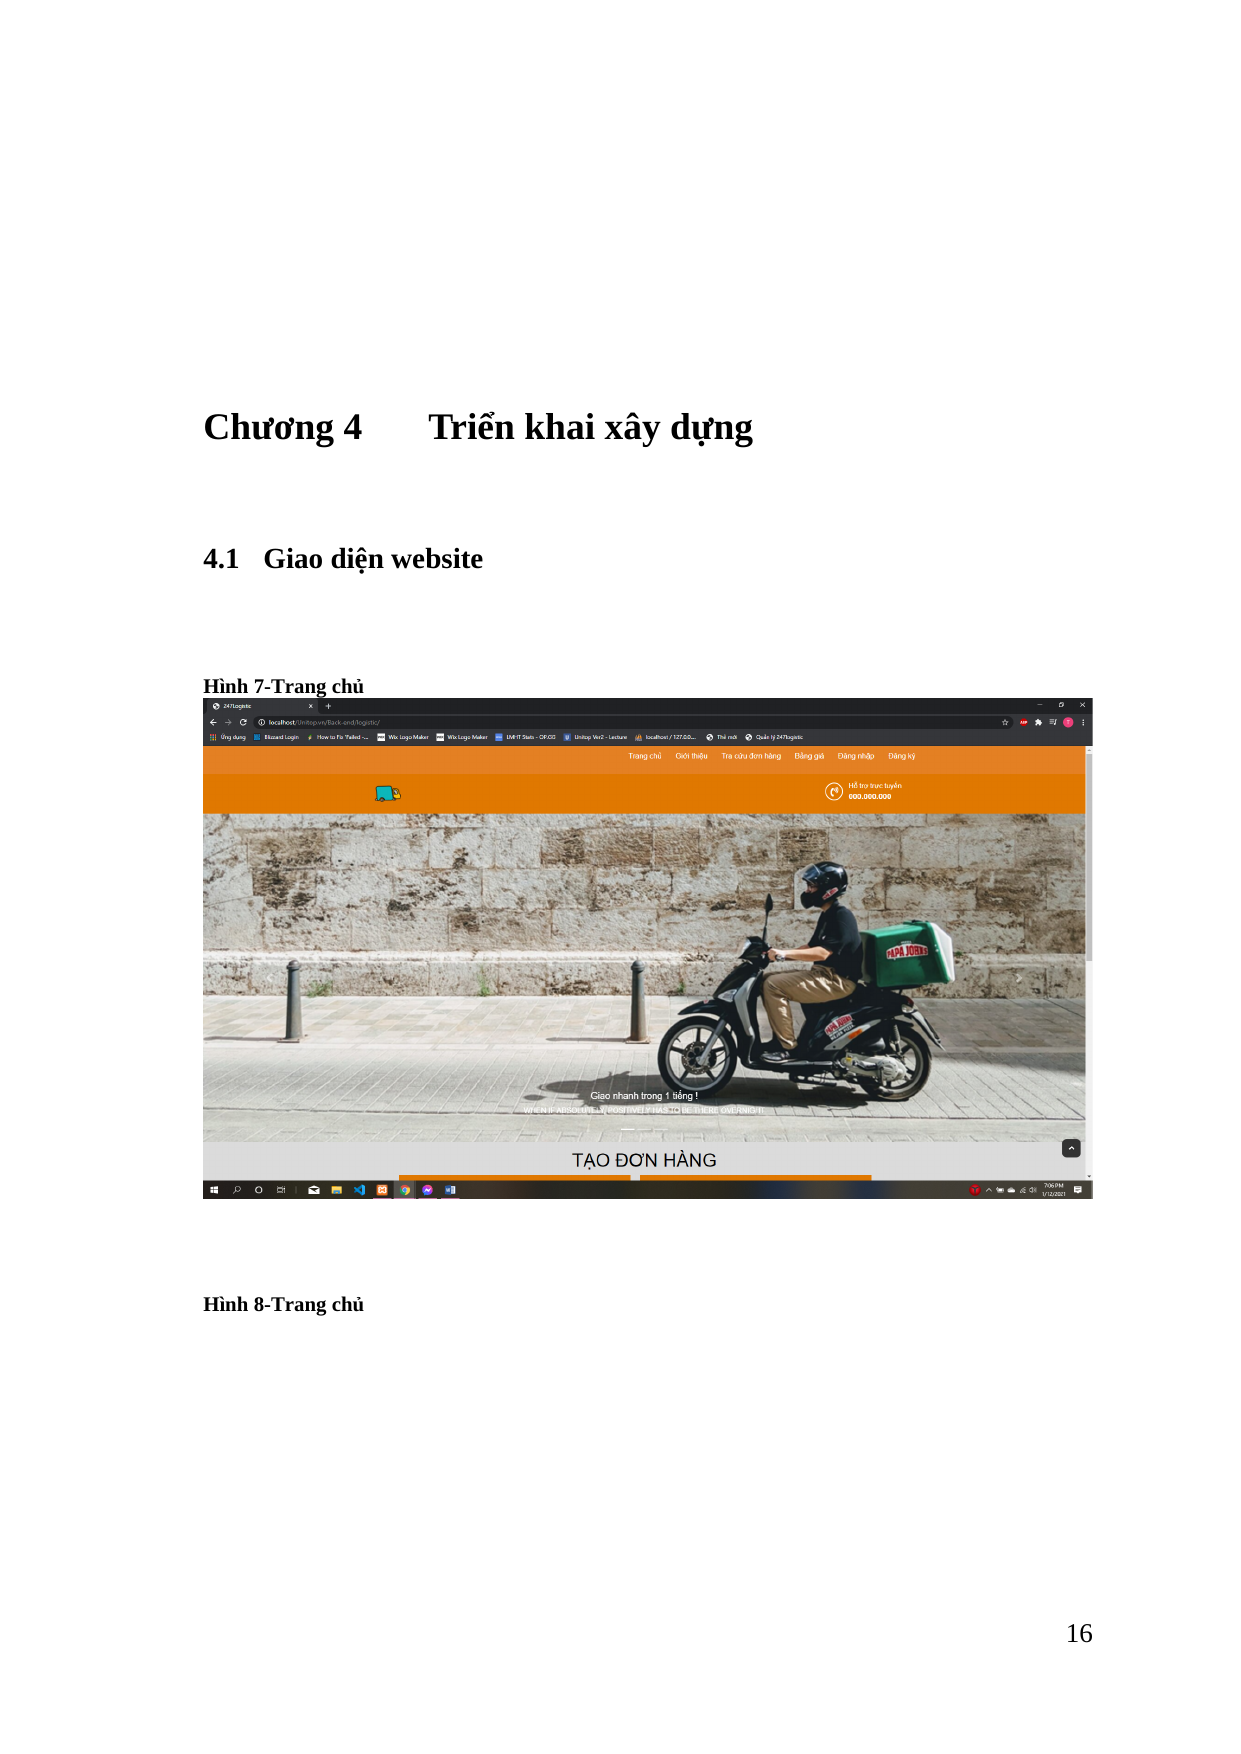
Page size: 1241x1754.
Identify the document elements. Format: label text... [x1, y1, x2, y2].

subtitle Giao diện website [203, 541, 1093, 574]
picture [203, 698, 1093, 1199]
subtitle Triển khai xây dựng [203, 404, 1093, 447]
